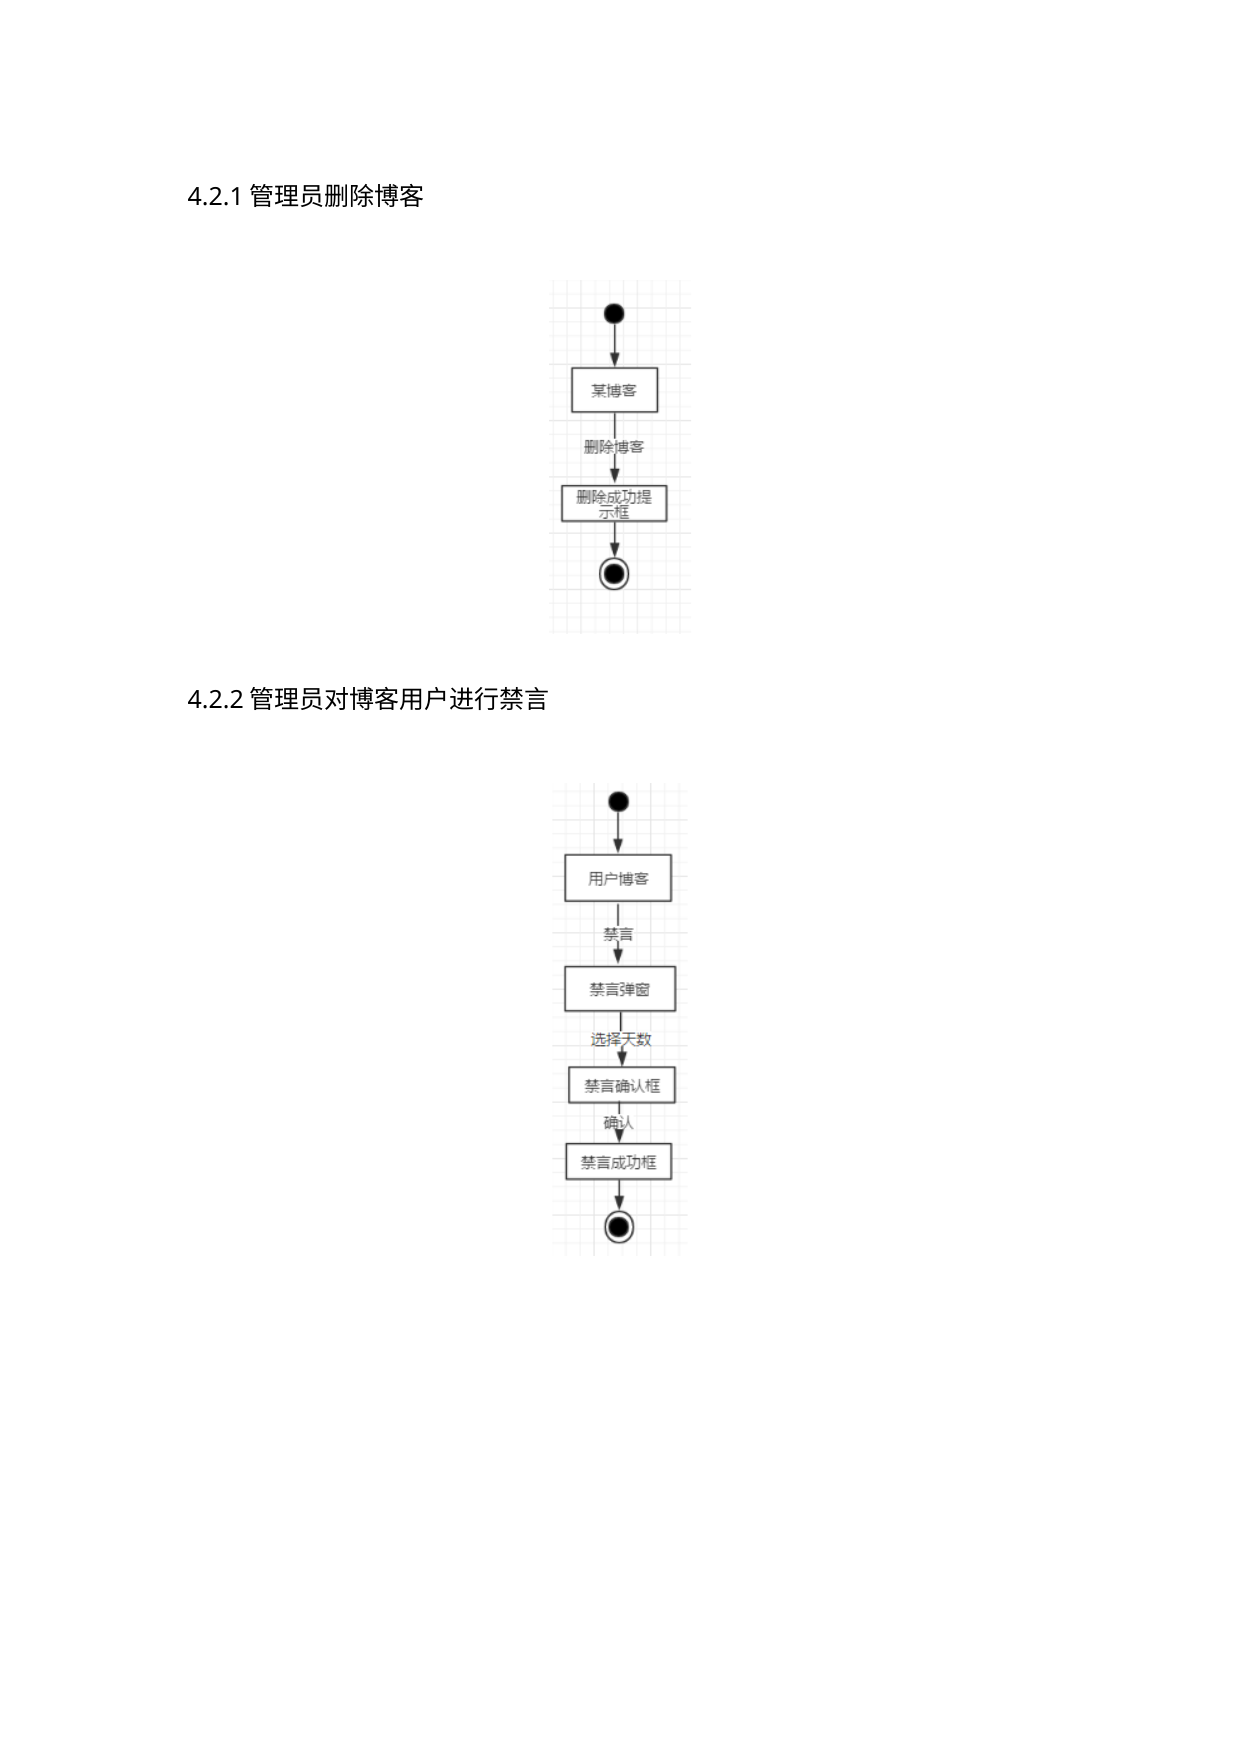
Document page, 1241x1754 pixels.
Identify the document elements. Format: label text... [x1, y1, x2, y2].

subtitle 4.2.2管理员对博客用户进行禁言 [187, 665, 1053, 730]
subtitle 4.2.1管理员删除博客 [187, 162, 1053, 227]
picture [549, 280, 692, 634]
picture [552, 783, 688, 1256]
